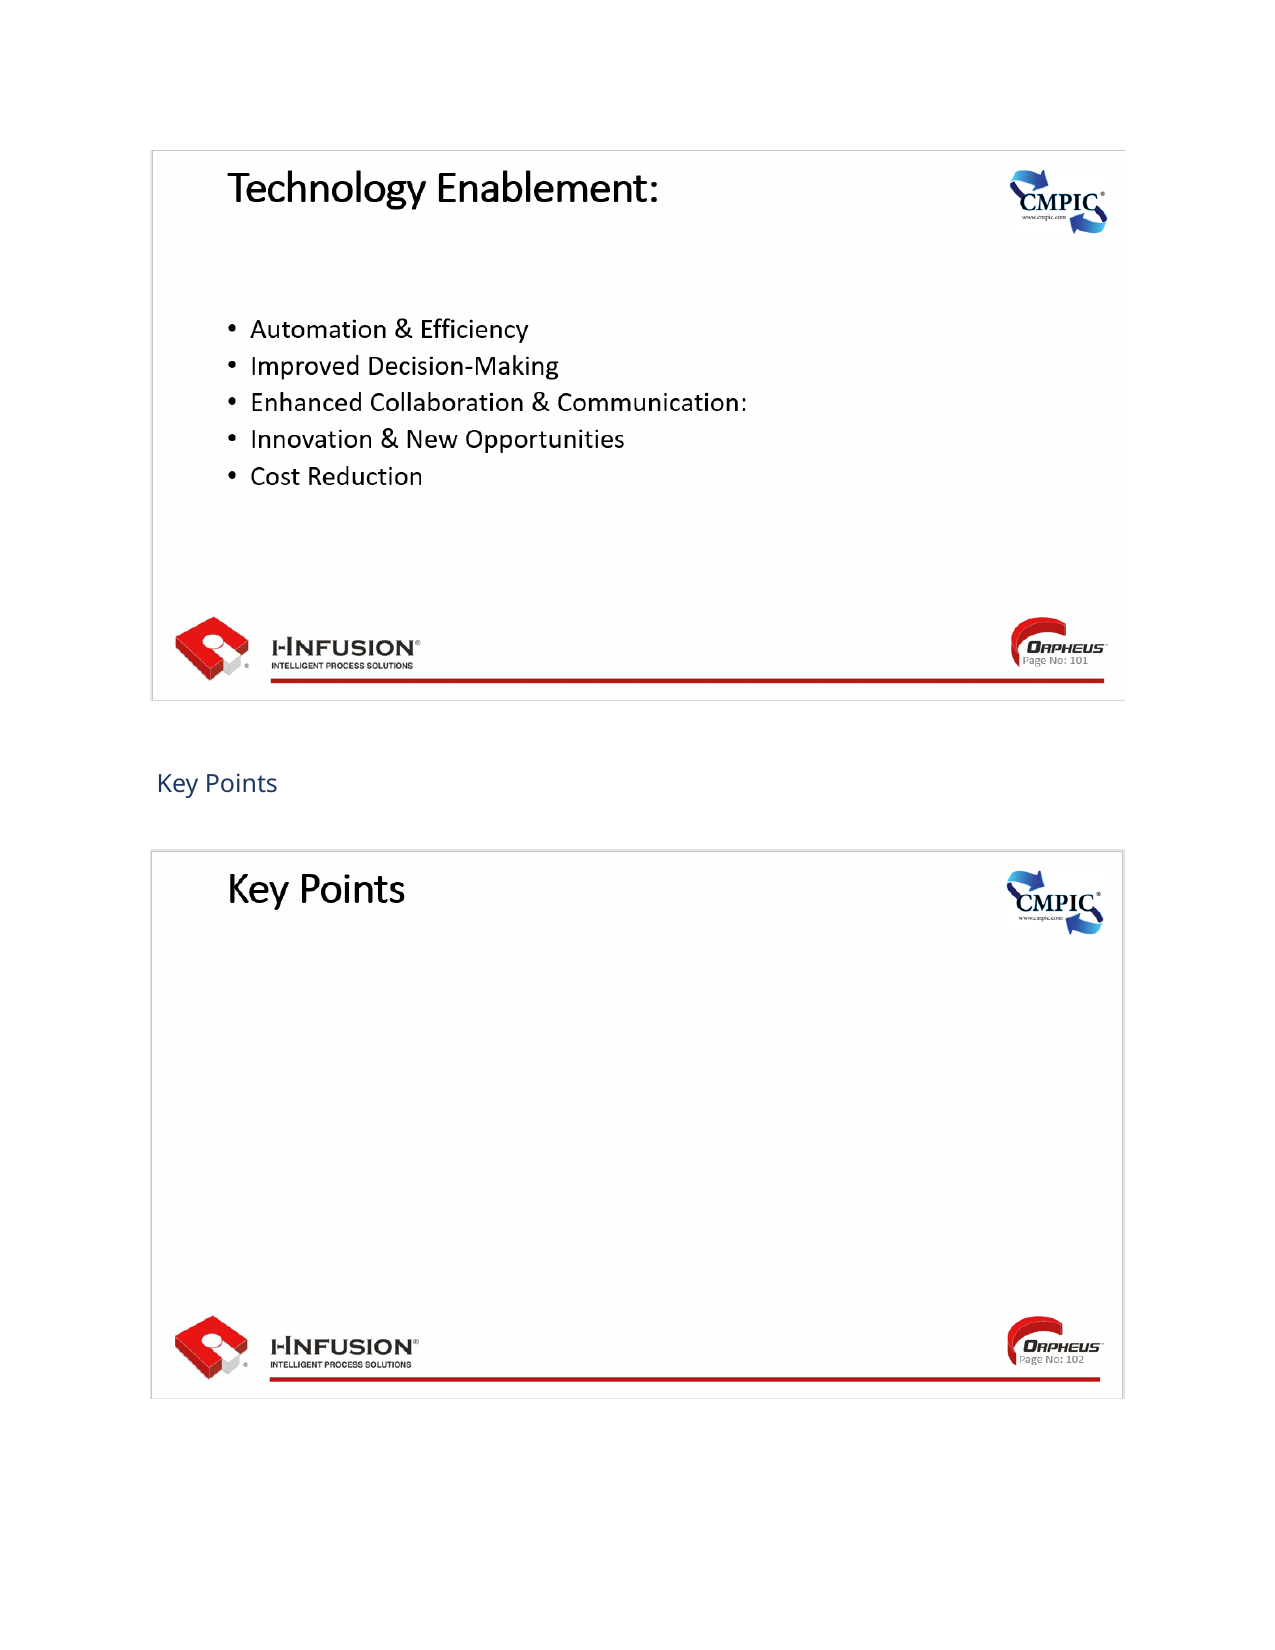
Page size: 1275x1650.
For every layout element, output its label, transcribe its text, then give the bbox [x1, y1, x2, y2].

picture [150, 150, 1125, 701]
picture [150, 849, 1125, 1399]
subtitle Key Points [150, 766, 1125, 800]
